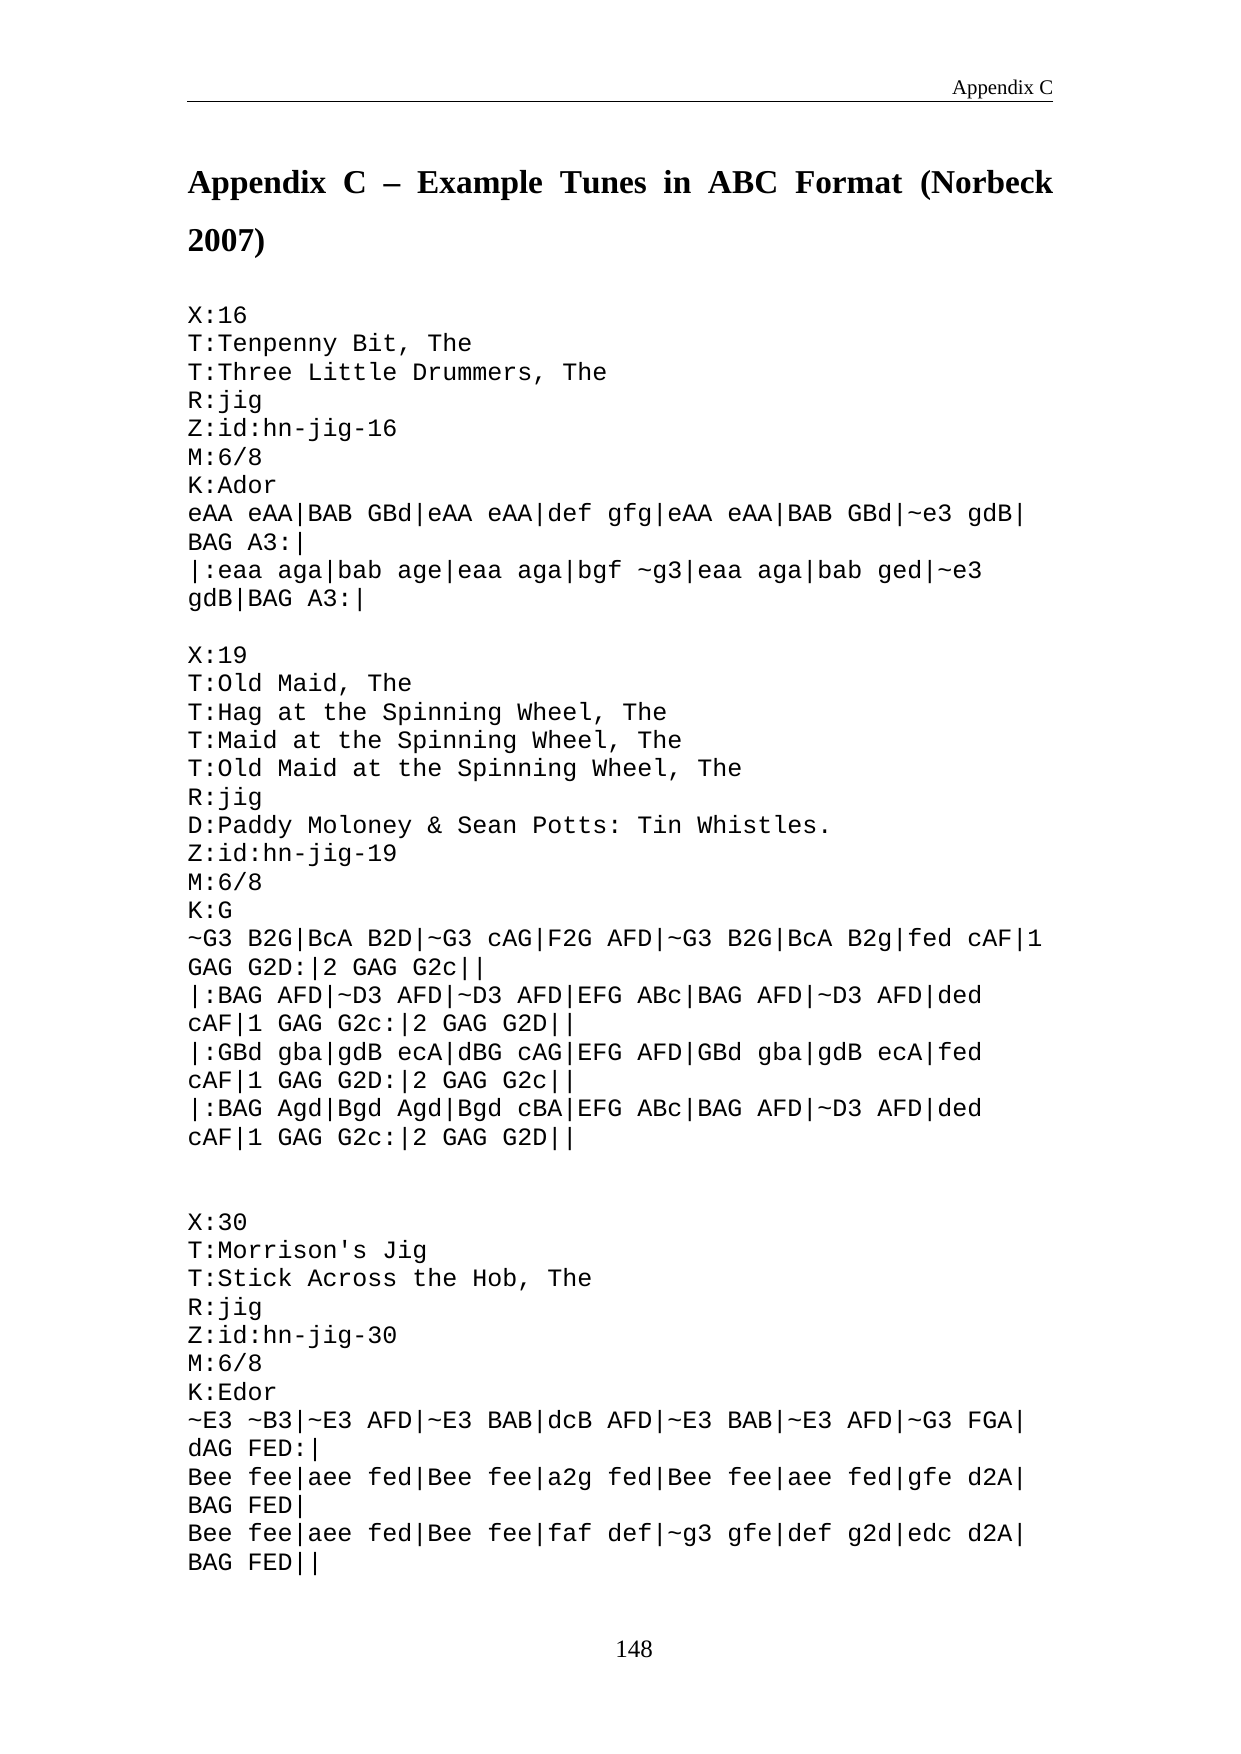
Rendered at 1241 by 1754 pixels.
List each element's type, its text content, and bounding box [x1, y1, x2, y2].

text X:19 [187, 642, 1053, 671]
text T:Tenpenny Bit, The [187, 331, 1053, 359]
text |:BAG AFD|~D3 AFD|~D3 AFD|EFG ABc|BAG AFD|~D3 AFD|ded cAF|1 GAG G2c:|2 GAG G2D|| [187, 982, 1053, 1039]
text K:G [187, 897, 1053, 926]
text T:Three Little Drummers, The [187, 359, 1053, 387]
text X:16 [187, 302, 1053, 331]
text M:6/8 [187, 444, 1053, 472]
text R:jig [187, 387, 1053, 416]
text ~E3 ~B3|~E3 AFD|~E3 BAB|dcB AFD|~E3 BAB|~E3 AFD|~G3 FGA|dAG FED:| [187, 1407, 1053, 1464]
text X:30 [187, 1209, 1053, 1237]
text |:BAG Agd|Bgd Agd|Bgd cBA|EFG ABc|BAG AFD|~D3 AFD|ded cAF|1 GAG G2c:|2 GAG G2D|| [187, 1096, 1053, 1152]
text eAA eAA|BAB GBd|eAA eAA|def gfg|eAA eAA|BAB GBd|~e3 gdB|BAG A3:| [187, 501, 1053, 557]
text T:Maid at the Spinning Wheel, The [187, 727, 1053, 756]
text M:6/8 [187, 1351, 1053, 1379]
text ~G3 B2G|BcA B2D|~G3 cAG|F2G AFD|~G3 B2G|BcA B2g|fed cAF|1 GAG G2D:|2 GAG G2c|| [187, 926, 1053, 982]
text |:eaa aga|bab age|eaa aga|bgf ~g3|eaa aga|bab ged|~e3 gdB|BAG A3:| [187, 557, 1053, 614]
text T:Stick Across the Hob, The [187, 1266, 1053, 1294]
text T:Old Maid, The [187, 671, 1053, 699]
text T:Morrison's Jig [187, 1237, 1053, 1266]
text T:Old Maid at the Spinning Wheel, The [187, 756, 1053, 784]
text D:Paddy Moloney & Sean Potts: Tin Whistles. [187, 812, 1053, 841]
text R:jig [187, 784, 1053, 812]
text Z:id:hn-jig-30 [187, 1322, 1053, 1351]
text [187, 1464, 1053, 1521]
text |:GBd gba|gdB ecA|dBG cAG|EFG AFD|GBd gba|gdB ecA|fed cAF|1 GAG G2D:|2 GAG G2c|| [187, 1039, 1053, 1096]
subtitle Appendix C – Example Tunes in ABC Format [187, 162, 1053, 258]
text T:Hag at the Spinning Wheel, The [187, 699, 1053, 727]
text K:Edor [187, 1379, 1053, 1407]
text Z:id:hn-jig-16 [187, 416, 1053, 444]
text Z:id:hn-jig-19 [187, 841, 1053, 869]
text M:6/8 [187, 869, 1053, 897]
text K:Ador [187, 472, 1053, 501]
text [187, 1521, 1053, 1577]
text R:jig [187, 1294, 1053, 1322]
